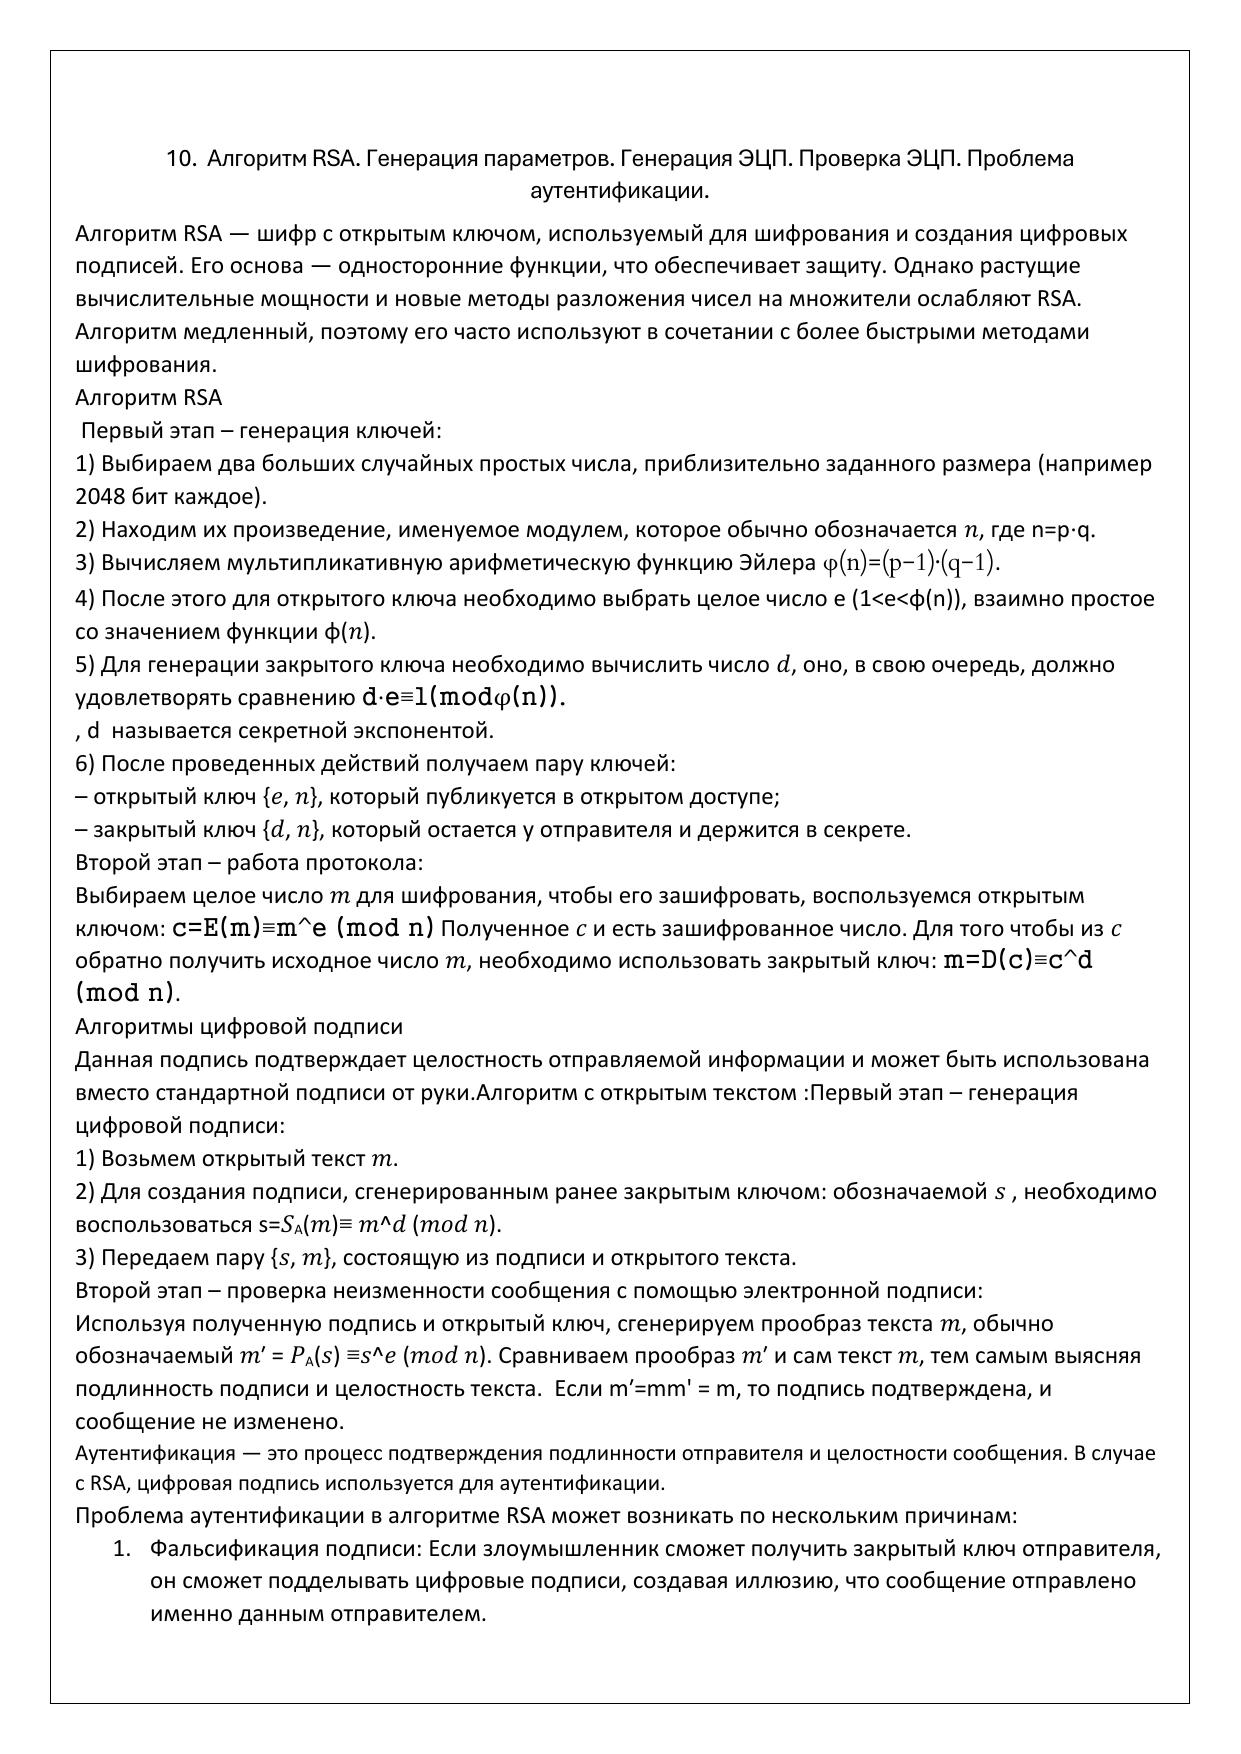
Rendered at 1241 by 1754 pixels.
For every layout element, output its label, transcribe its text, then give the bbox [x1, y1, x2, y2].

text Проблема аутентификации в алгоритме RSA может возникать по нескольким причинам: [75, 1499, 1165, 1529]
text Выбираем целое число 𝑚 для шифрования, чтобы его зашифровать, воспользуемся открытым ключом: Полученное 𝑐 и есть зашифрованное число. Для того чтобы из 𝑐 обратно получить исходное число 𝑚, необходимо использовать закрытый ключ: . [75, 879, 1165, 1008]
text 3) Вычисляем мультипликативную арифметическую функцию Эйлера . [75, 546, 1165, 580]
text 1) Возьмем открытый текст 𝑚. [75, 1142, 1165, 1173]
text – закрытый ключ {𝑑, 𝑛}, который остается у отправителя и держится в секрете. [75, 813, 1165, 843]
text Второй этап – работа протокола: [75, 846, 1165, 876]
text 4) После этого для открытого ключа необходимо выбрать целое число e (1<e<φ(n)), взаимно простое со значением функции φ(𝑛). [75, 582, 1165, 646]
text Алгоритмы цифровой подписи [75, 1010, 1165, 1041]
text Первый этап – генерация ключей: [75, 414, 1165, 445]
text 5) Для генерации закрытого ключа необходимо вычислить число 𝑑, оно, в свою очередь, должно удовлетворять сравнению [75, 648, 1165, 712]
text Алгоритм RSA [75, 381, 1165, 412]
text Используя полученную подпись и открытый ключ, сгенерируем прообраз текста 𝑚, обычно обозначаемый 𝑚′ = 𝑃A(𝑠) 𝑠^𝑒 (𝑚𝑜𝑑 𝑛). Сравниваем прообраз 𝑚′ и сам текст 𝑚, тем самым выясняя подлинность подписи и целостность текста. Если m′=mm' = m, то подпись подтверждена, и сообщение не изменено. [75, 1307, 1165, 1436]
text 3) Передаем пару {𝑠, 𝑚}, состоящую из подписи и открытого текста. [75, 1241, 1165, 1271]
text , d называется секретной экспонентой. [75, 714, 1165, 745]
text – открытый ключ {𝑒, 𝑛}, который публикуется в открытом доступе; [75, 780, 1165, 811]
list Фальсификация подписи: Если злоумышленник сможет получить закрытый ключ отправителя, он сможет подделывать цифровые подписи, создавая иллюзию, что сообщение отправлено именно данным отправителем. [112, 1532, 1165, 1628]
text 6) После проведенных действий получаем пару ключей: [75, 747, 1165, 778]
subtitle 10. Алгоритм RSA. Генерация параметров. Генерация ЭЦП. Проверка ЭЦП. Проблема аутентификации. [75, 143, 1165, 206]
text Алгоритм RSA — шифр с открытым ключом, используемый для шифрования и создания цифровых подписей. Его основа — односторонние функции, что обеспечивает защиту. Однако растущие вычислительные мощности и новые методы разложения чисел на множители ослабляют RSA. Алгоритм медленный, поэтому его часто используют в сочетании с более быстрыми методами шифрования. [75, 217, 1165, 379]
text 2) Для создания подписи, сгенерированным ранее закрытым ключом: обозначаемой 𝑠 , необходимо воспользоваться s=𝑆A(𝑚) 𝑚^𝑑 (𝑚𝑜𝑑 𝑛). [75, 1175, 1165, 1238]
text Второй этап – проверка неизменности сообщения с помощью электронной подписи: [75, 1274, 1165, 1304]
text 1) Выбираем два больших случайных простых числа, приблизительно заданного размера (например 2048 бит каждое). [75, 447, 1165, 511]
text 2) Находим их произведение, именуемое модулем, которое обычно обозначается 𝑛, где . [75, 513, 1165, 543]
text Данная подпись подтверждает целостность отправляемой информации и может быть использована вместо стандартной подписи от руки.Алгоритм с открытым текстом :Первый этап – генерация цифровой подписи: [75, 1043, 1165, 1140]
